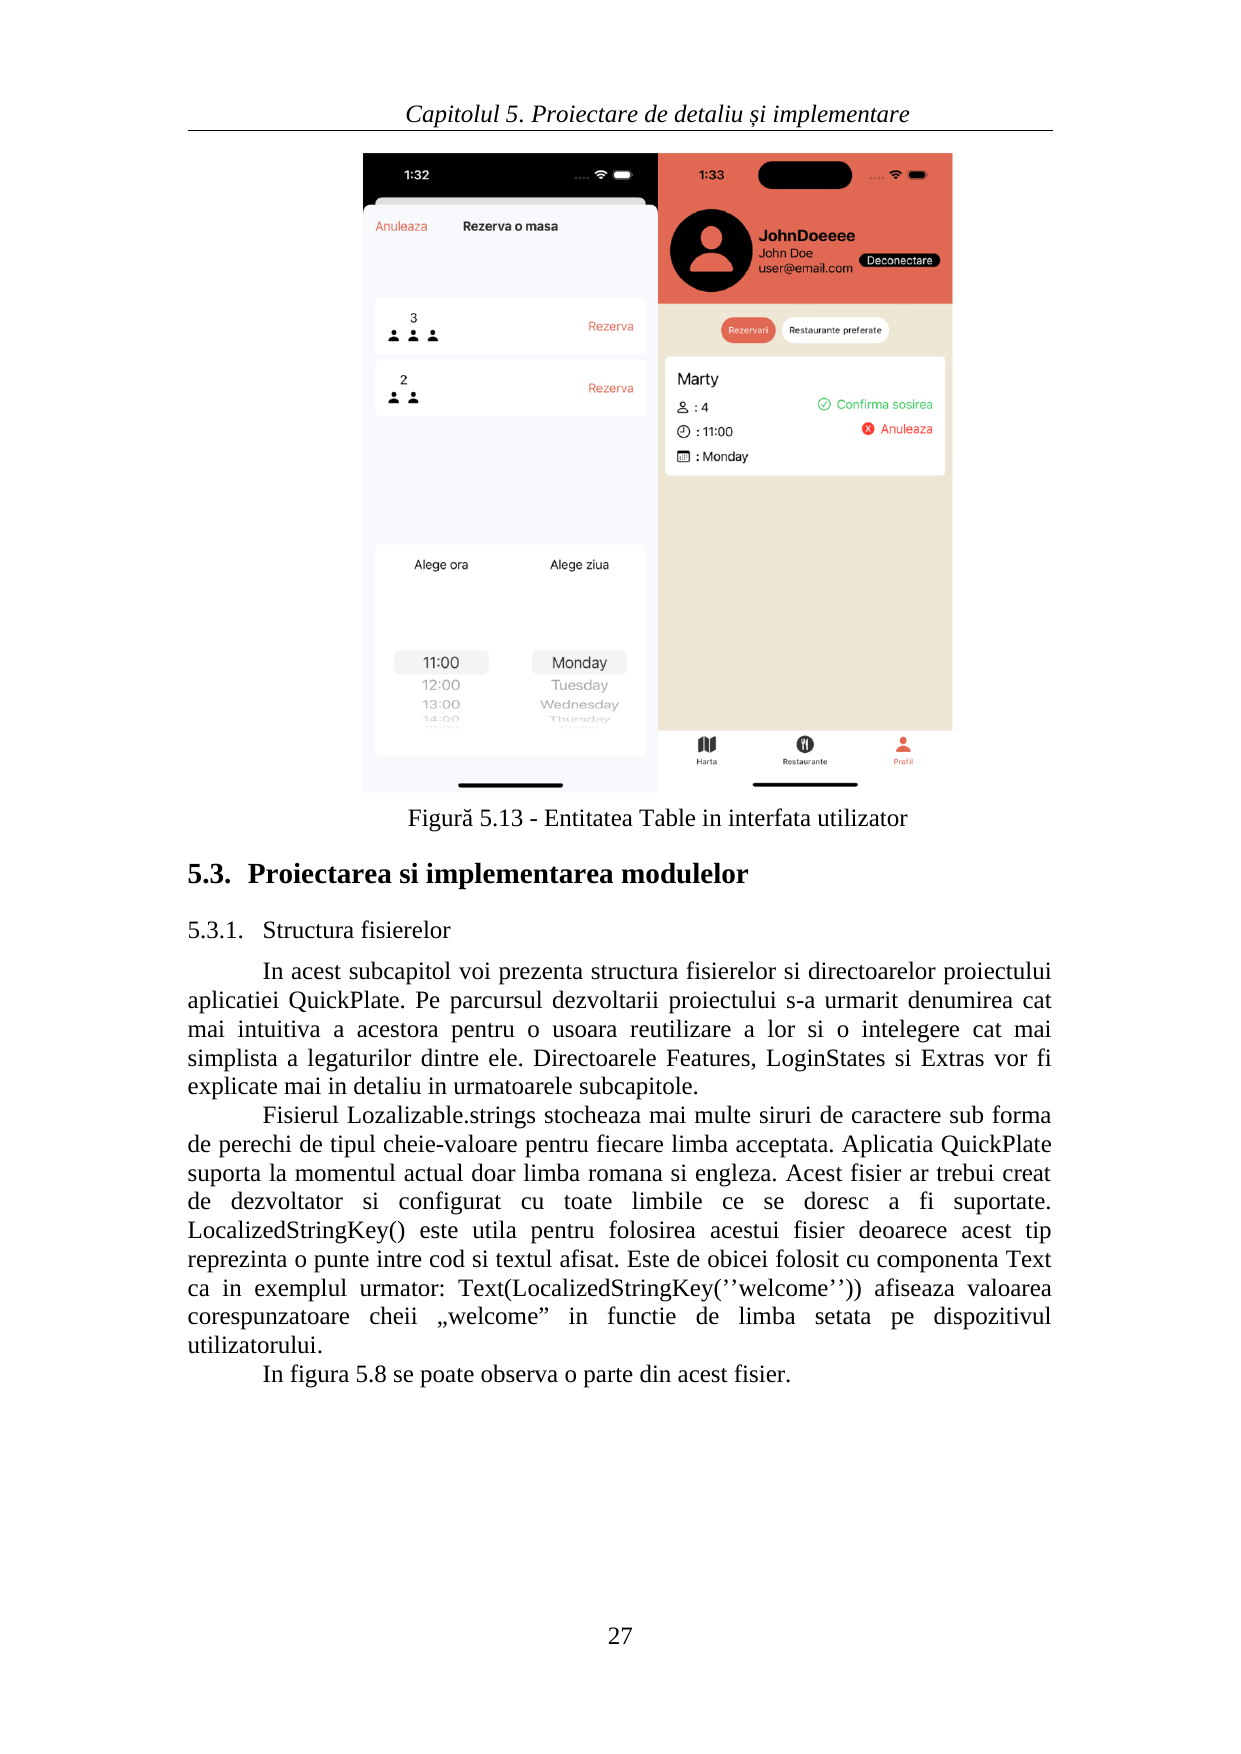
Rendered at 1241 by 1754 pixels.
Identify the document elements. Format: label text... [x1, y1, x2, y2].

text In acest subcapitol voi prezenta structura fisierelor si directoarelor proiectului aplicatiei QuickPlate. Pe parcursul dezvoltarii proiectului s-a urmarit denumirea cat mai intuitiva a acestora pentru o usoara reutilizare a lor si o intelegere cat mai simplista a legaturilor dintre ele. Directoarele Features, LoginStates si Extras vor fi explicate mai in detaliu in urmatoarele subcapitole. [187, 956, 1053, 1100]
subtitle Proiectarea si implementarea modulelor [187, 857, 1053, 890]
text In figura 5.8 se poate observa o parte din acest fisier. [187, 1359, 1053, 1388]
subtitle Structura fisierelor [187, 915, 1053, 944]
picture [358, 150, 957, 803]
text Fisierul Lozalizable.strings stocheaza mai multe siruri de caractere sub forma de perechi de tipul cheie-valoare pentru fiecare limba acceptata. Aplicatia QuickPlate suporta la momentul actual doar limba romana si engleza. Acest fisier ar trebui creat de dezvoltator si configurat cu toate limbile ce se doresc a fi suportate. LocalizedStringKey() este utila pentru folosirea acestui fisier deoarece acest tip reprezinta o punte intre cod si textul afisat. Este de obicei folosit cu componenta Text ca in exemplul urmator: Text(LocalizedStringKey(’’welcome’’)) afiseaza valoarea corespunzatoare cheii „welcome” in functie de limba setata pe dispozitivul utilizatorului. [187, 1100, 1053, 1359]
